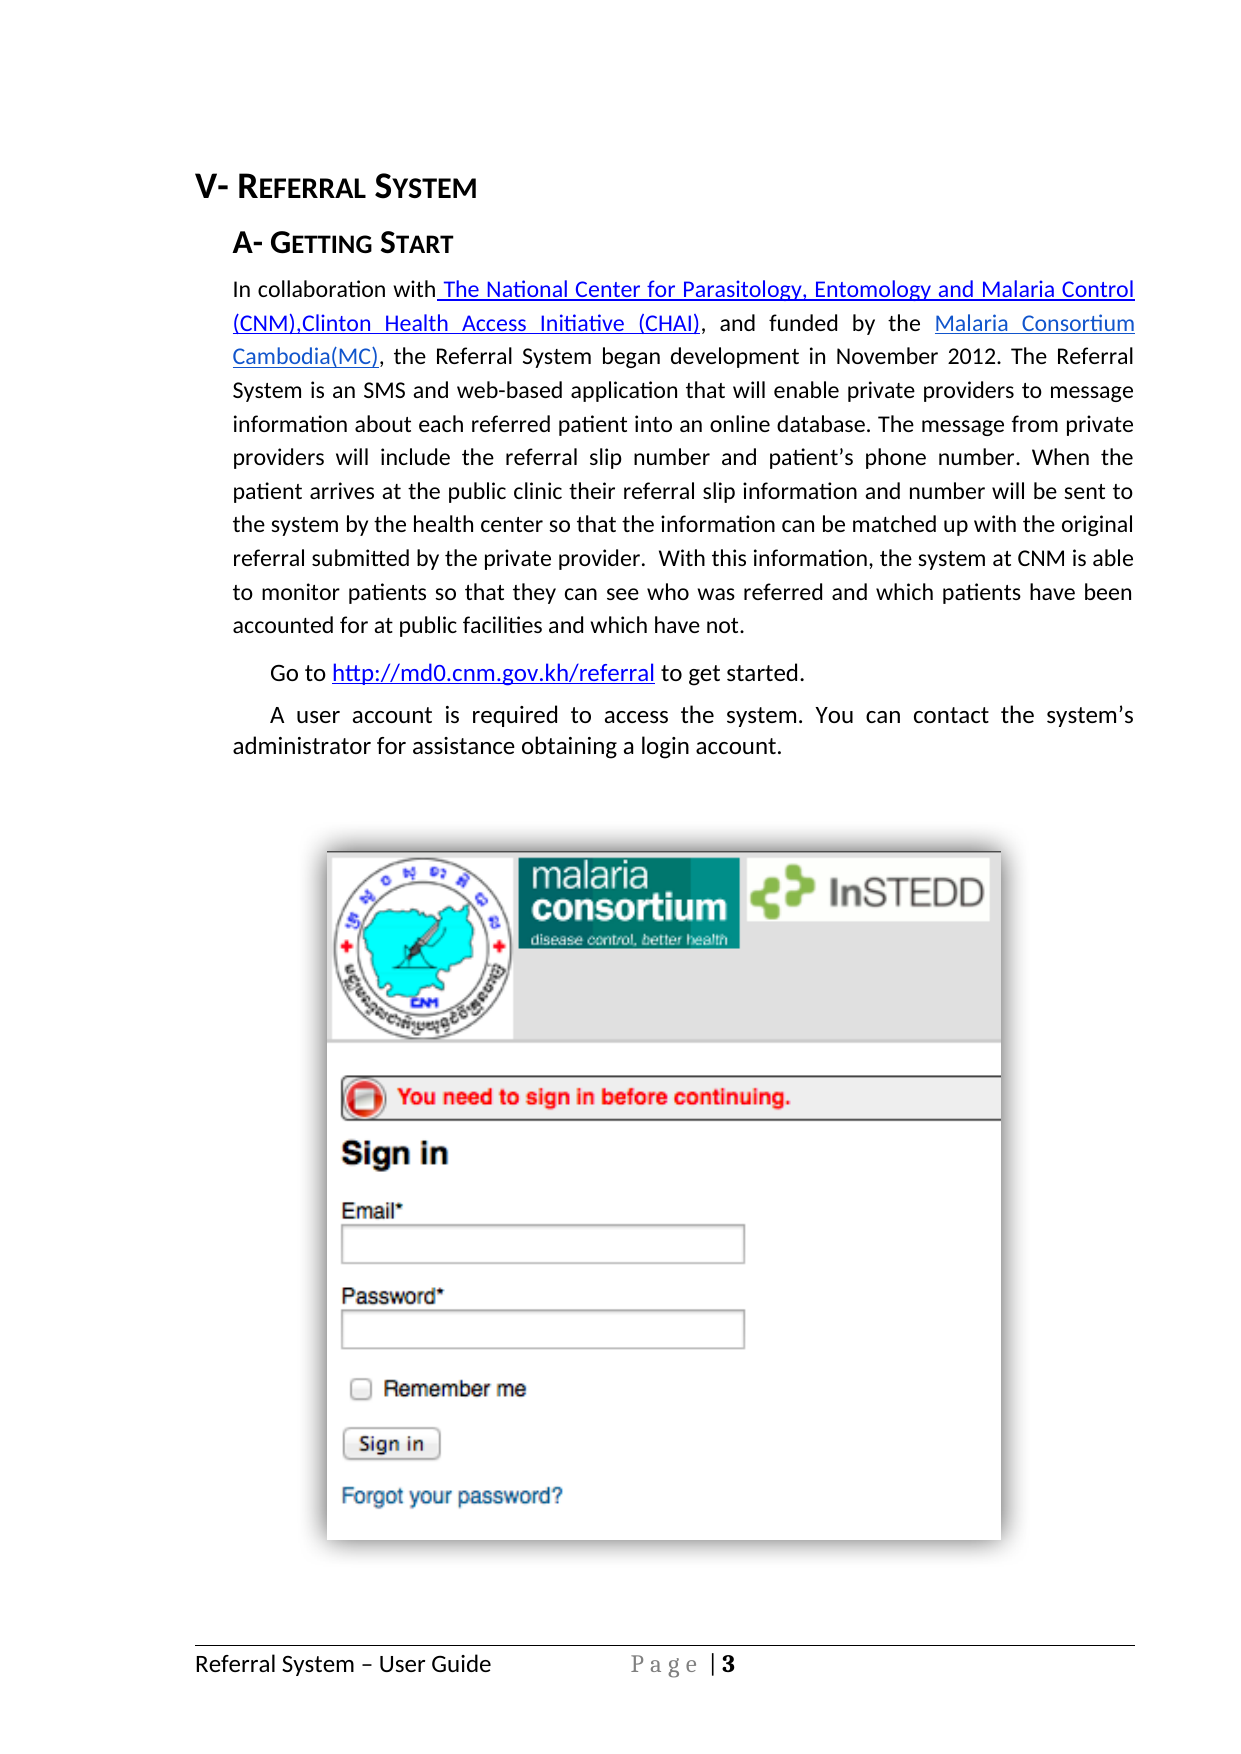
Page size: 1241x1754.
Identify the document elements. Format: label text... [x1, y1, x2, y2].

subtitle Getting Start [232, 221, 1135, 262]
text In collaboration with The National Center for Parasitology, Entomology and Malaria Control (CNM),Clinton Health Access Initiative (CHAI), and funded by the Malaria Consortium Cambodia(MC), the Referral System began development in November 2012. The Referral System is an SMS and web-based application that will enable private providers to message information about each referred patient into an online database. The message from private providers will include the referral slip number and patient’s phone number. When the patient arrives at the public clinic their referral slip information and number will be sent to the system by the health center so that the information can be matched up with the original referral submitted by the private provider. With this information, the system at CNM is able to monitor patients so that they can see who was referred and which patients have been accounted for at public facilities and which have not. [232, 274, 1135, 640]
text Go to http://md0.cnm.gov.kh/referral to get started. [232, 657, 1135, 687]
picture [327, 851, 1001, 1540]
text V- Referral System [195, 162, 1135, 208]
text A user account is required to access the system. You can contact the system’s administrator for assistance obtaining a login account. [232, 700, 1135, 761]
